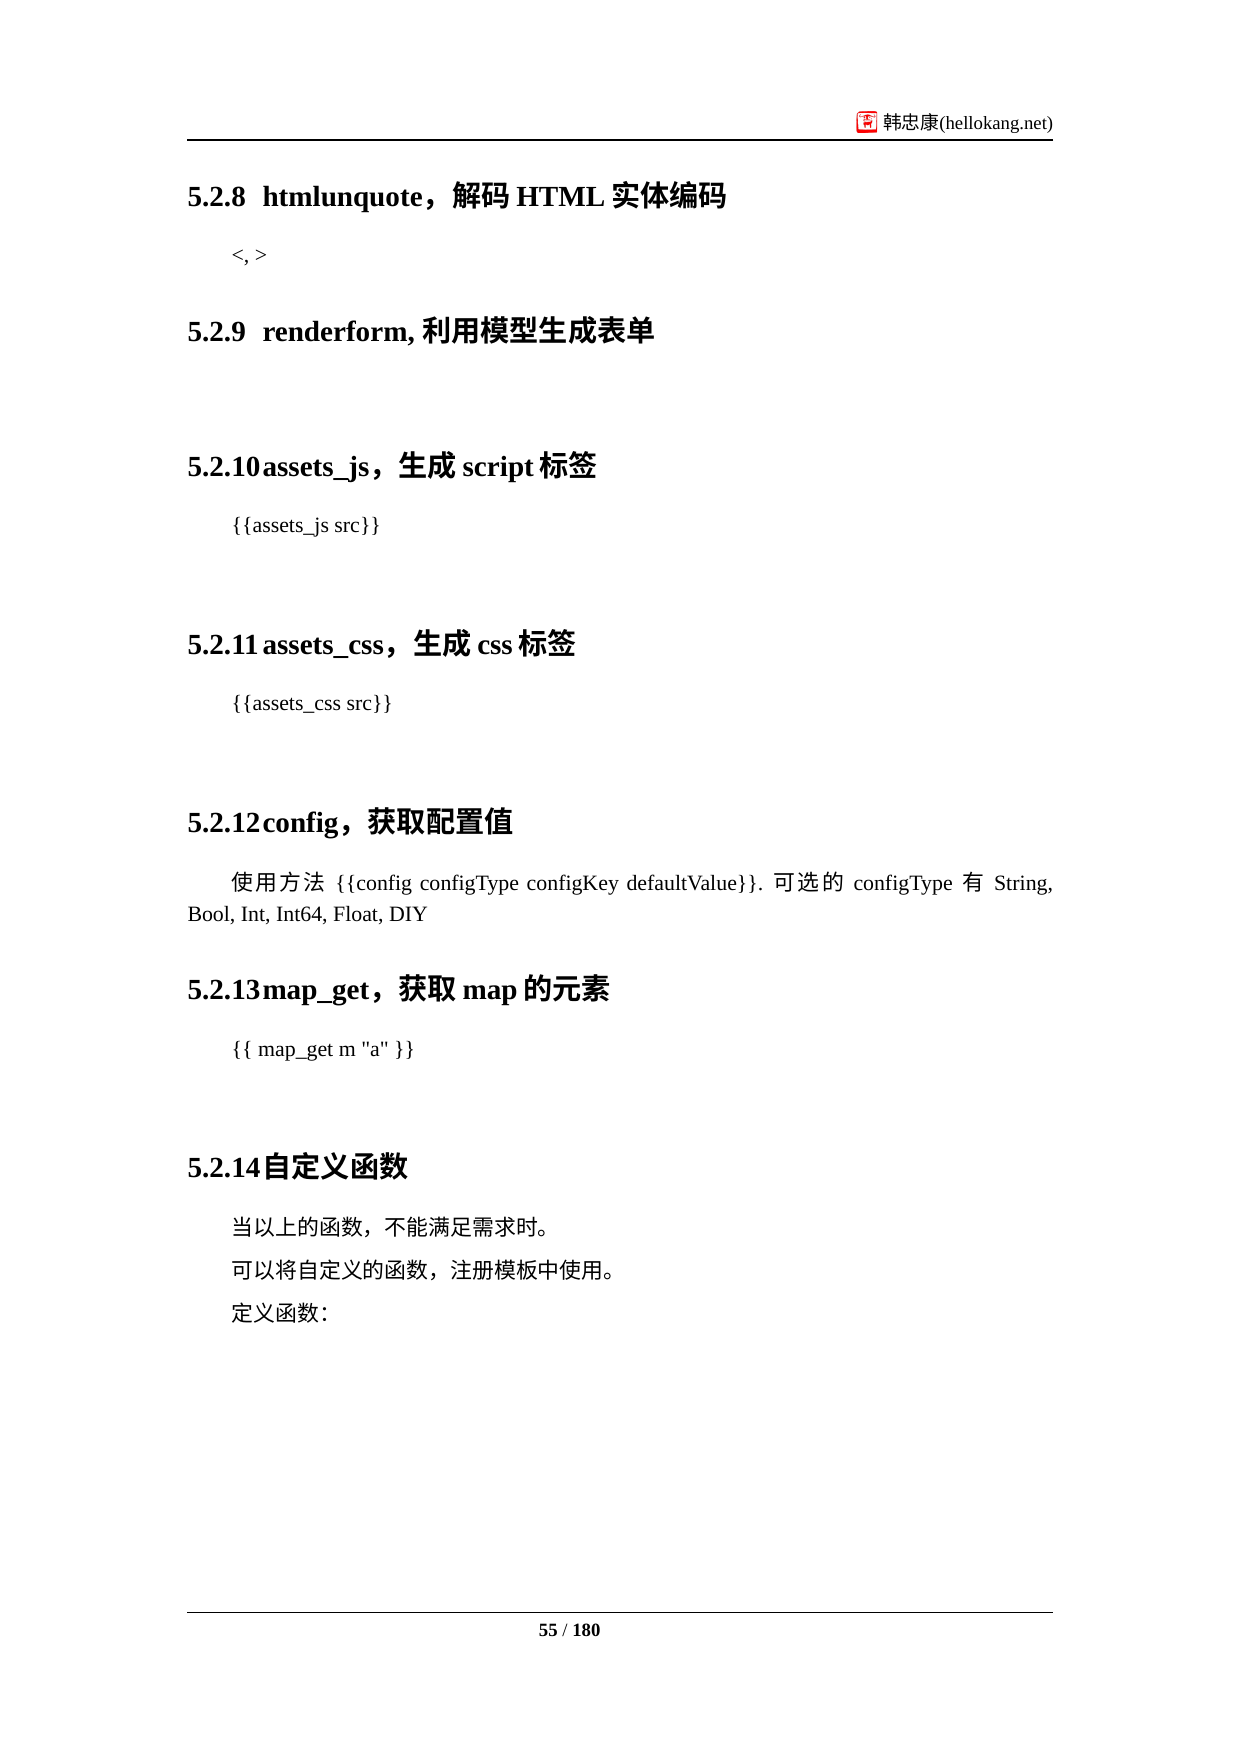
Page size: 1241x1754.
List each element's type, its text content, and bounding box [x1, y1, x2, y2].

subtitle map_get，获取map的元素 [187, 954, 1053, 1019]
text 当以上的函数，不能满足需求时。 [187, 1210, 1053, 1242]
text {{assets_css src}} [187, 687, 1053, 719]
picture [856, 111, 878, 133]
text 使用方法 {{config configType configKey defaultValue}}. 可选的 configType 有 String, Bool, Int, Int64, Float, DIY [187, 864, 1053, 929]
text <, > [187, 239, 1053, 271]
subtitle assets_css，生成css标签 [187, 609, 1053, 674]
subtitle renderform, 利用模型生成表单 [187, 296, 1053, 361]
text 定义函数： [187, 1296, 1053, 1328]
subtitle assets_js，生成script标签 [187, 431, 1053, 496]
subtitle config，获取配置值 [187, 787, 1053, 852]
subtitle htmlunquote，解码HTML实体编码 [187, 161, 1053, 226]
text {{assets_js src}} [187, 509, 1053, 541]
text {{ map_get m "a" }} [187, 1032, 1053, 1064]
text 可以将自定义的函数，注册模板中使用。 [187, 1253, 1053, 1285]
subtitle 自定义函数 [187, 1132, 1053, 1197]
